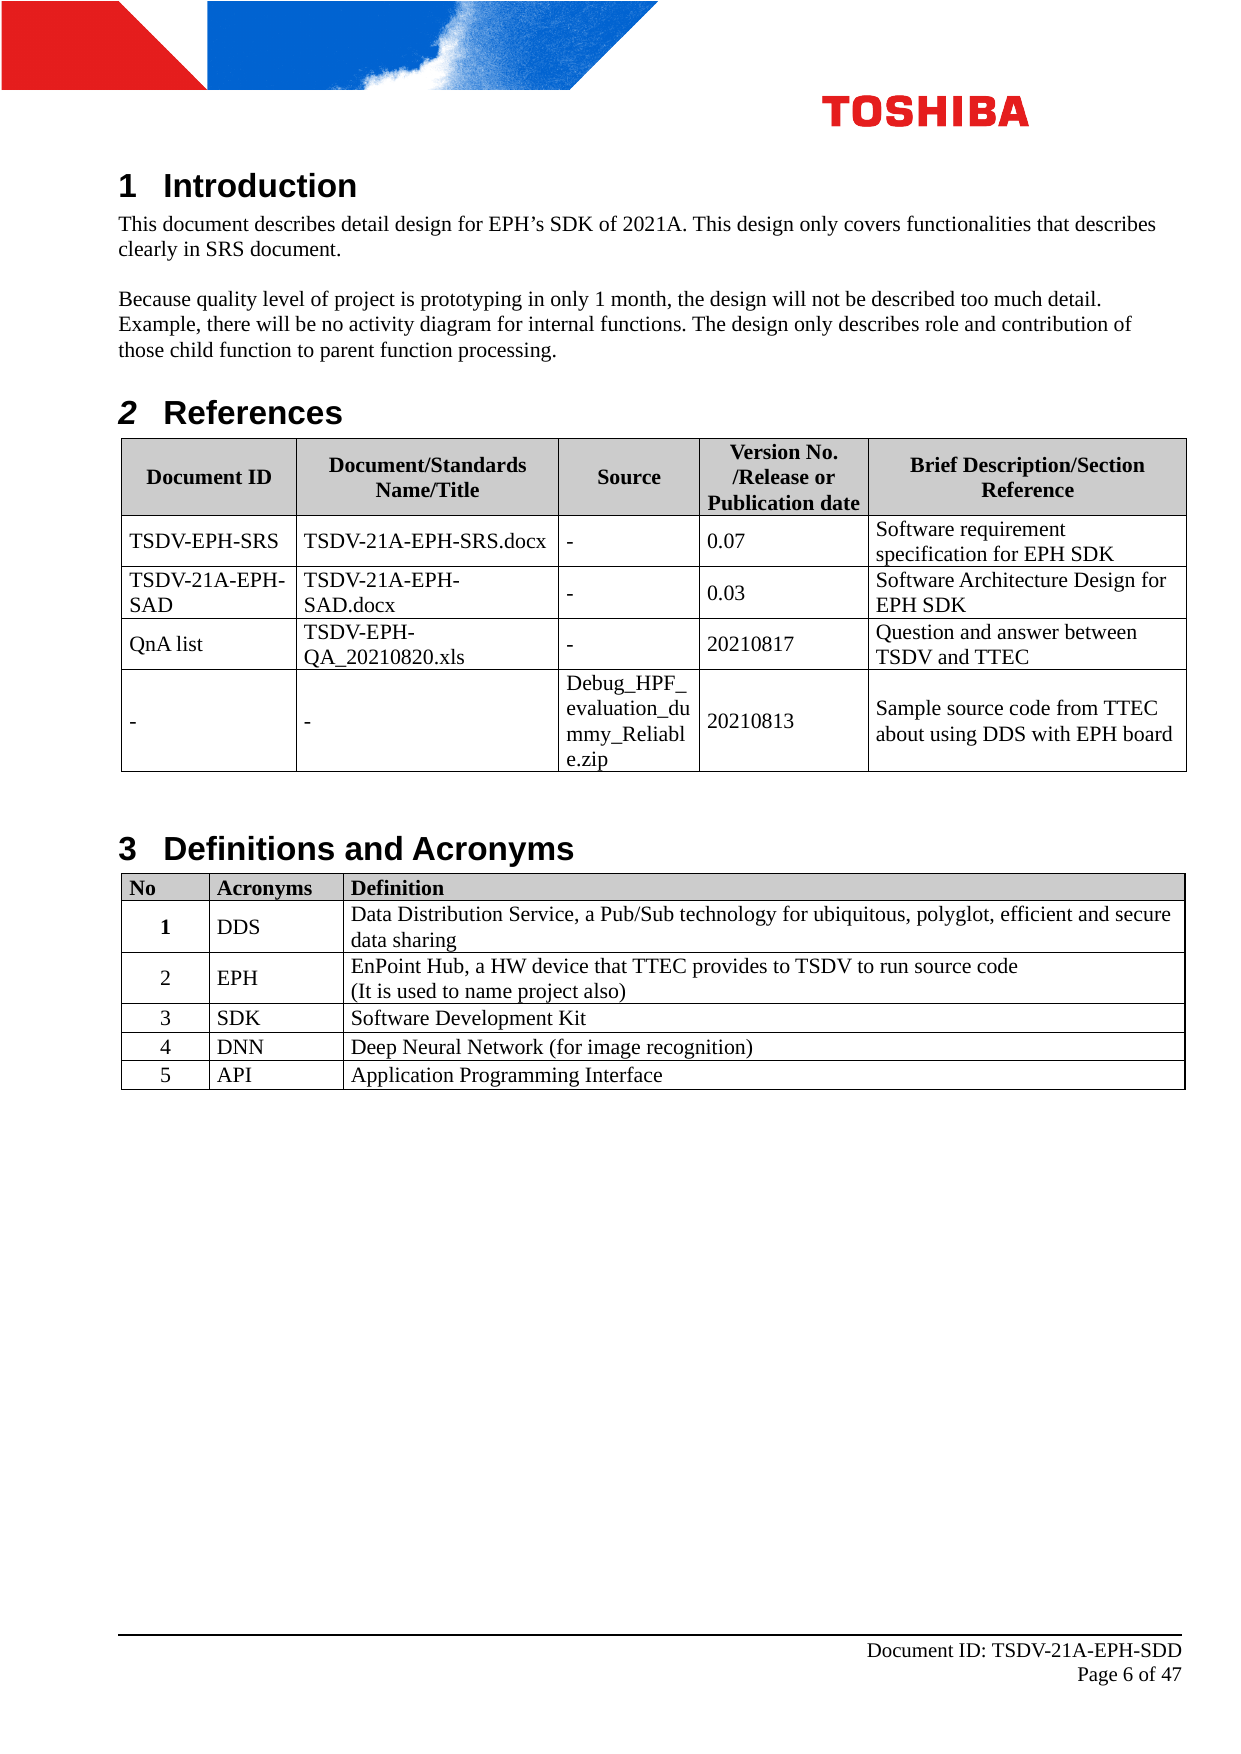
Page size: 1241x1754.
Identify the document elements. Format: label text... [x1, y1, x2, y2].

table_cell TSDV-21A-EPH-SAD.docx [297, 567, 558, 618]
table_header No [122, 874, 209, 900]
table_cell DDS [210, 901, 343, 952]
subtitle Introduction [118, 166, 1182, 204]
table_cell TSDV-21A-EPH-SRS.docx [297, 516, 558, 566]
table_cell EnPoint Hub, a HW device that TTEC provides to TSDV to run source code (It is used to name project also) [344, 953, 1184, 1003]
table_cell - [559, 567, 699, 618]
text Because quality level of project is prototyping in only 1 month, the design will not be described too much detail. Example, there will be no activity diagram for internal functions. The design only describes role and contribution of those child function to parent function processing. [118, 286, 1182, 362]
table_cell Sample source code from TTEC about using DDS with EPH board [869, 670, 1186, 771]
table_cell - [122, 670, 296, 771]
table_cell QnA list [122, 619, 296, 669]
table_cell TSDV-21A-EPH-SAD [122, 567, 296, 618]
table_cell DNN [210, 1033, 343, 1060]
table_cell 5 [122, 1061, 209, 1089]
table_cell EPH [210, 953, 343, 1003]
table_header Brief Description/Section Reference [869, 439, 1186, 515]
subtitle Definitions and Acronyms [118, 829, 1182, 867]
table_cell Application Programming Interface [344, 1061, 1184, 1089]
table_cell 20210817 [700, 619, 868, 669]
table_header Document ID [122, 439, 296, 515]
table_cell TSDV-EPH-SRS [122, 516, 296, 566]
table_header Acronyms [210, 874, 343, 900]
table_cell 1 [122, 901, 209, 952]
table_cell 2 [122, 953, 209, 1003]
table_cell Deep Neural Network (for image recognition) [344, 1033, 1184, 1060]
table_cell - [297, 670, 558, 771]
picture [1, 1, 1241, 149]
table_cell Question and answer between TSDV and TTEC [869, 619, 1186, 669]
table_cell 0.07 [700, 516, 868, 566]
table_cell - [559, 516, 699, 566]
table_cell - [559, 619, 699, 669]
table_cell 3 [122, 1004, 209, 1032]
table_cell API [210, 1061, 343, 1089]
table_cell Data Distribution Service, a Pub/Sub technology for ubiquitous, polyglot, efficient and secure data sharing [344, 901, 1184, 952]
table_cell 20210813 [700, 670, 868, 771]
table_cell SDK [210, 1004, 343, 1032]
table_cell Software requirement specification for EPH SDK [869, 516, 1186, 566]
table_cell Software Development Kit [344, 1004, 1184, 1032]
table_cell 0.03 [700, 567, 868, 618]
table_header Document/Standards Name/Title [297, 439, 558, 515]
text This document describes detail design for EPH’s SDK of 2021A. This design only covers functionalities that describes clearly in SRS document. [118, 211, 1182, 261]
table_header Definition [344, 874, 1184, 900]
subtitle References [118, 393, 1182, 432]
table_cell 4 [122, 1033, 209, 1060]
table_header Version No. /Release or Publication date [700, 439, 868, 515]
table_cell TSDV-EPH-QA_20210820.xls [297, 619, 558, 669]
table_cell Software Architecture Design for EPH SDK [869, 567, 1186, 618]
table_cell Debug_HPF_evaluation_dummy_Reliable.zip [559, 670, 699, 771]
table_header Source [559, 439, 699, 515]
